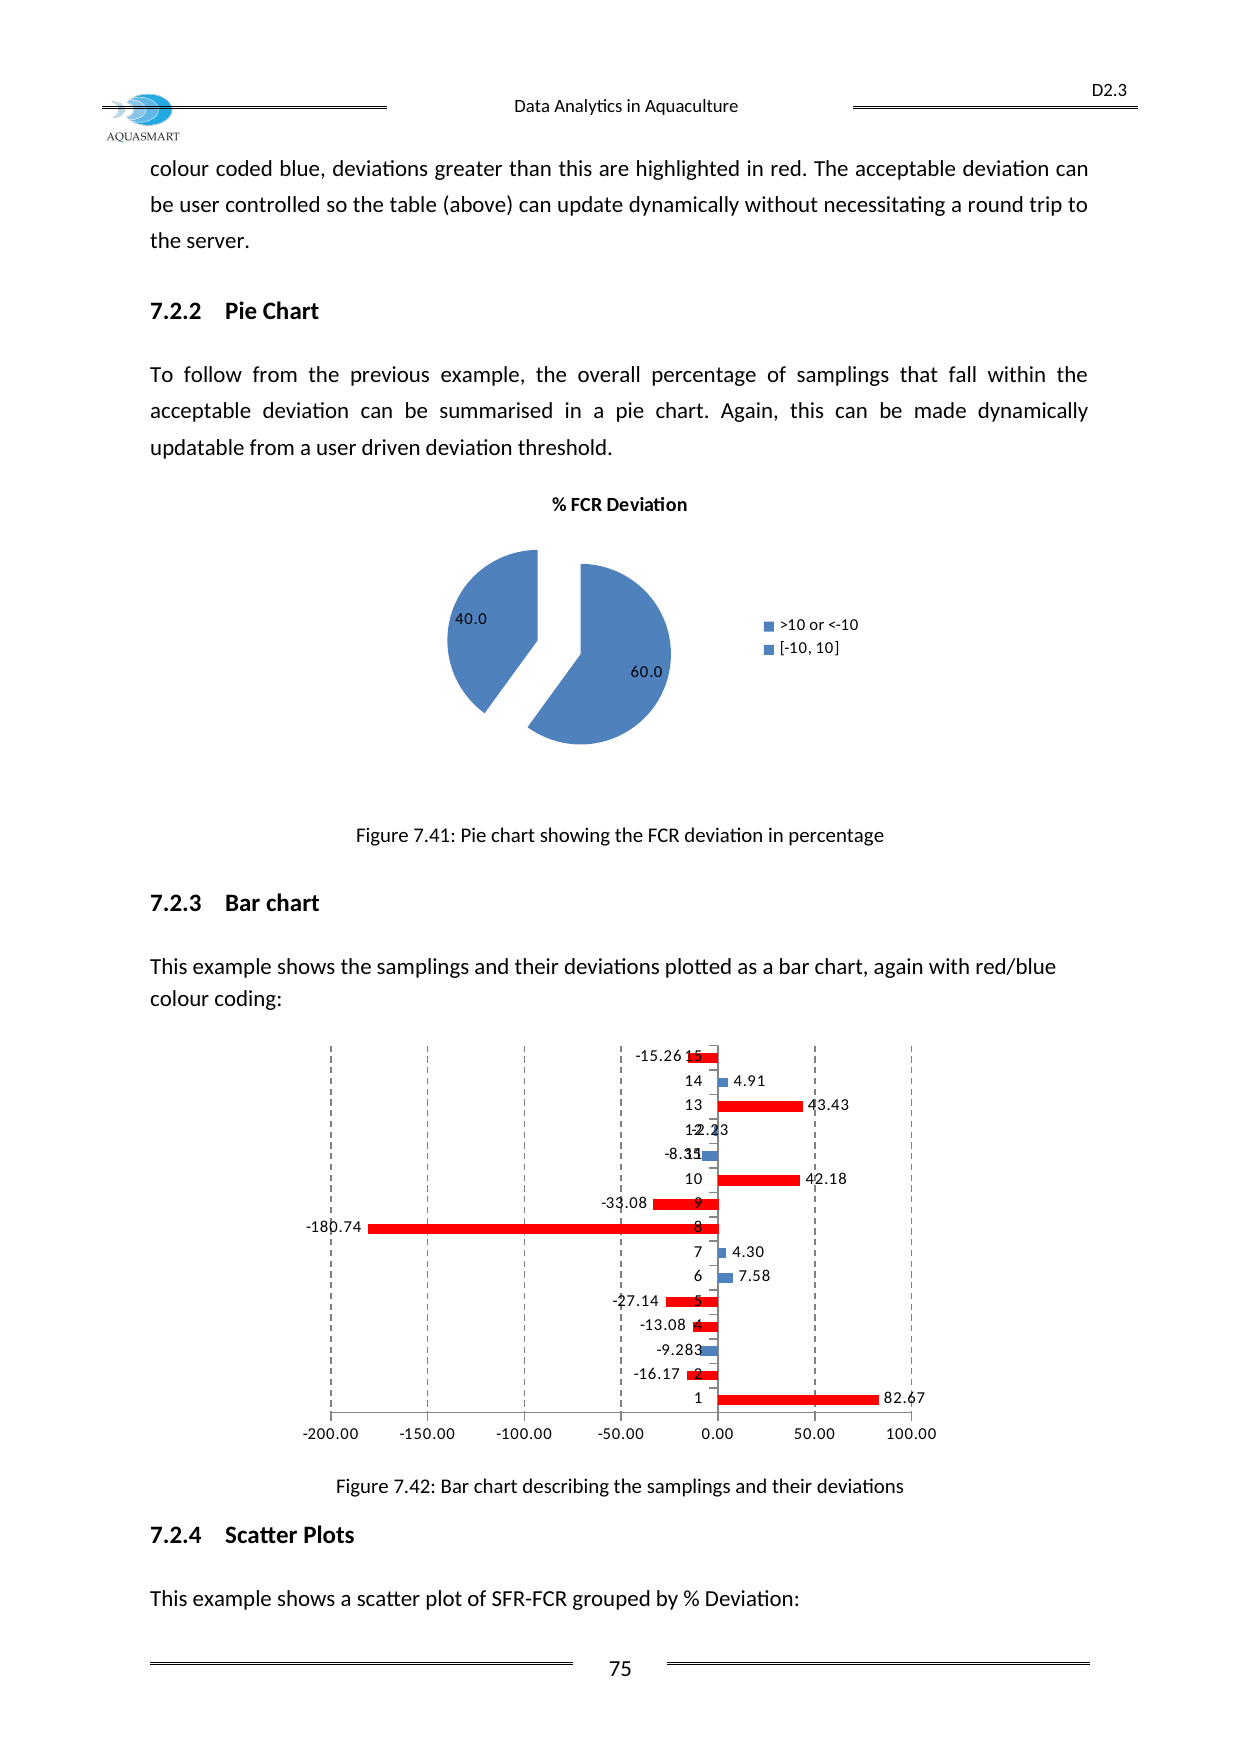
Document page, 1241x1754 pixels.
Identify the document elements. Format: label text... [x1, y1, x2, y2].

subtitle Scatter Plots [150, 1519, 1090, 1549]
subtitle Bar chart [150, 887, 1090, 917]
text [150, 154, 1090, 254]
text To follow from the previous example, the overall percentage of samplings that fall within the acceptable deviation can be summarised in a pie chart. Again, this can be made dynamically updatable from a user driven deviation threshold. [150, 360, 1090, 461]
text This example shows a scatter plot of SFR-FCR grouped by % Deviation: [150, 1584, 1090, 1612]
subtitle Pie Chart [150, 295, 1090, 325]
text This example shows the samplings and their deviations plotted as a bar chart, again with red/blue colour coding: [150, 952, 1090, 1012]
